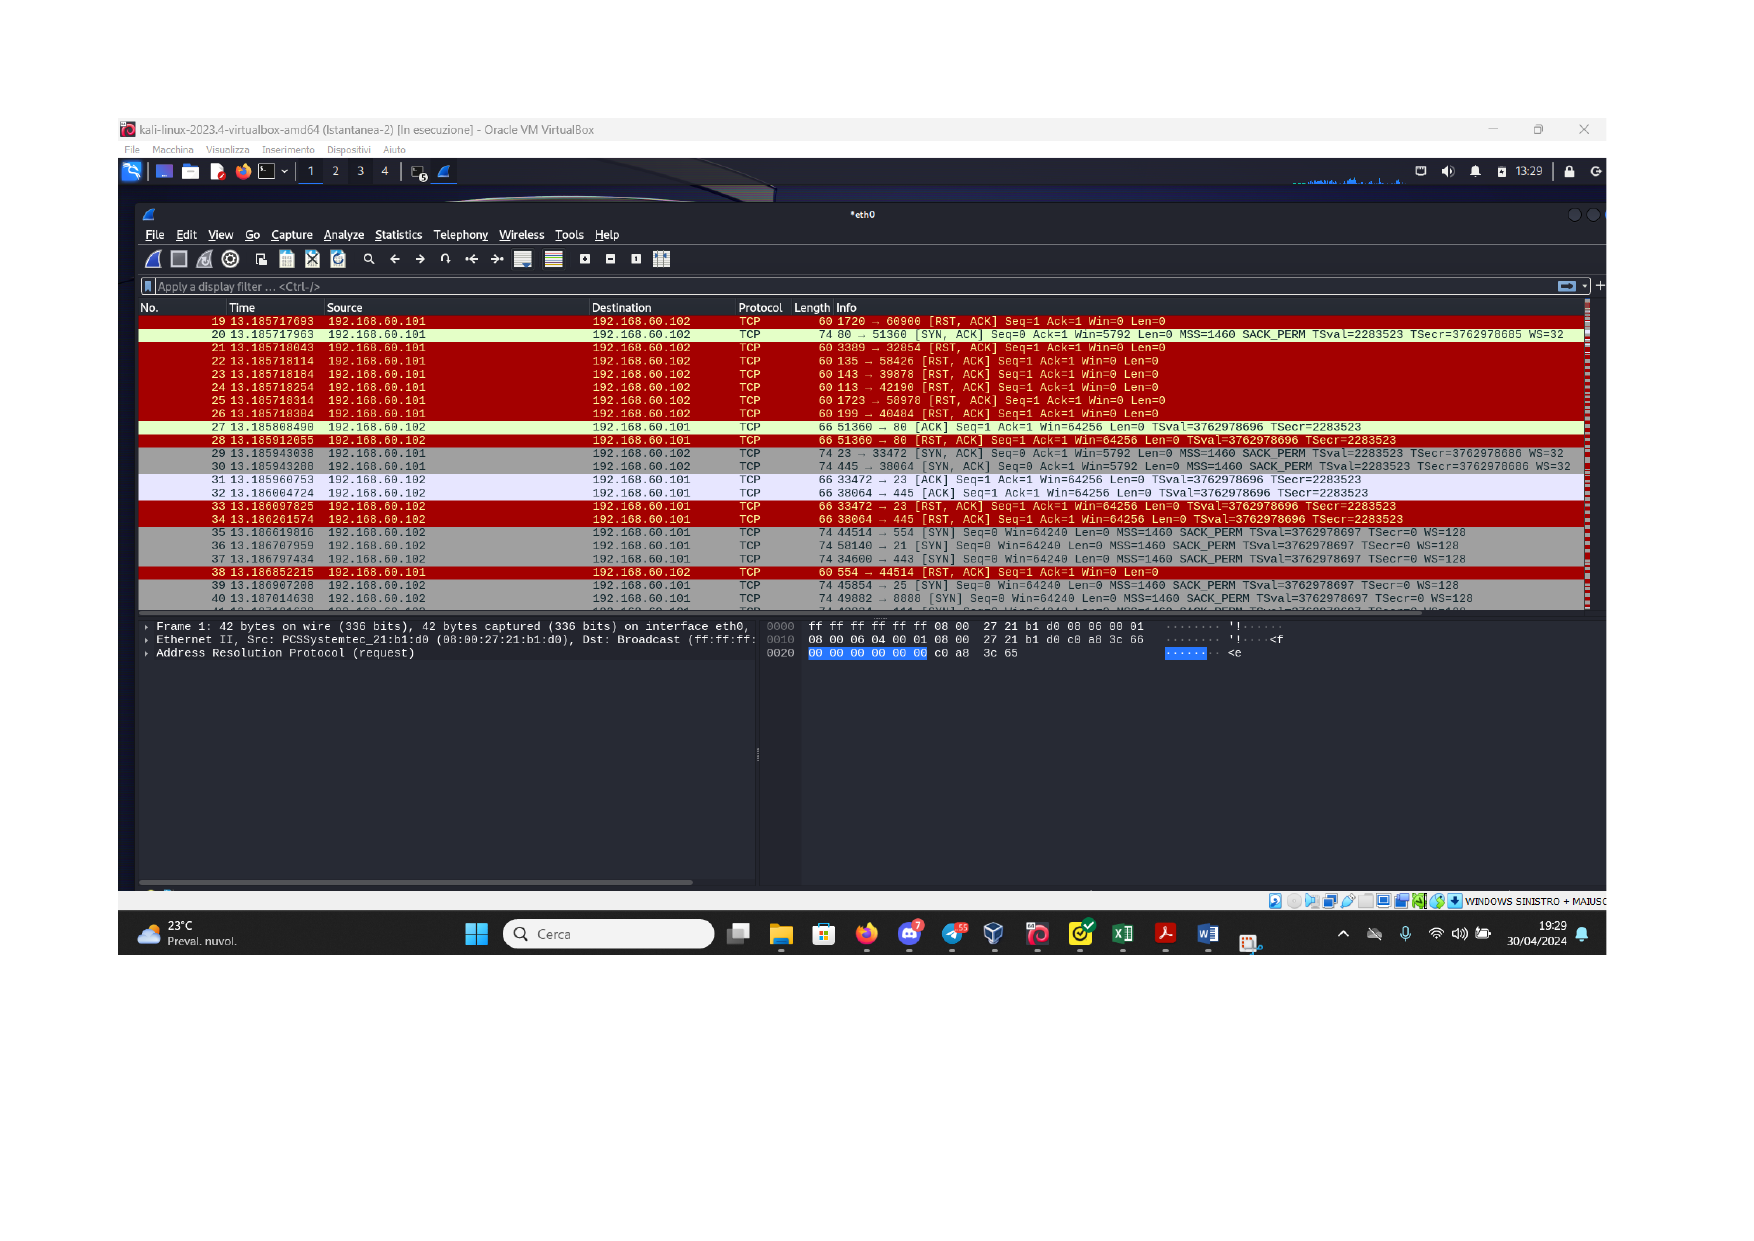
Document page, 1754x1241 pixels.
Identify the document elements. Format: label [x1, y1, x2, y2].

picture [118, 118, 1607, 955]
